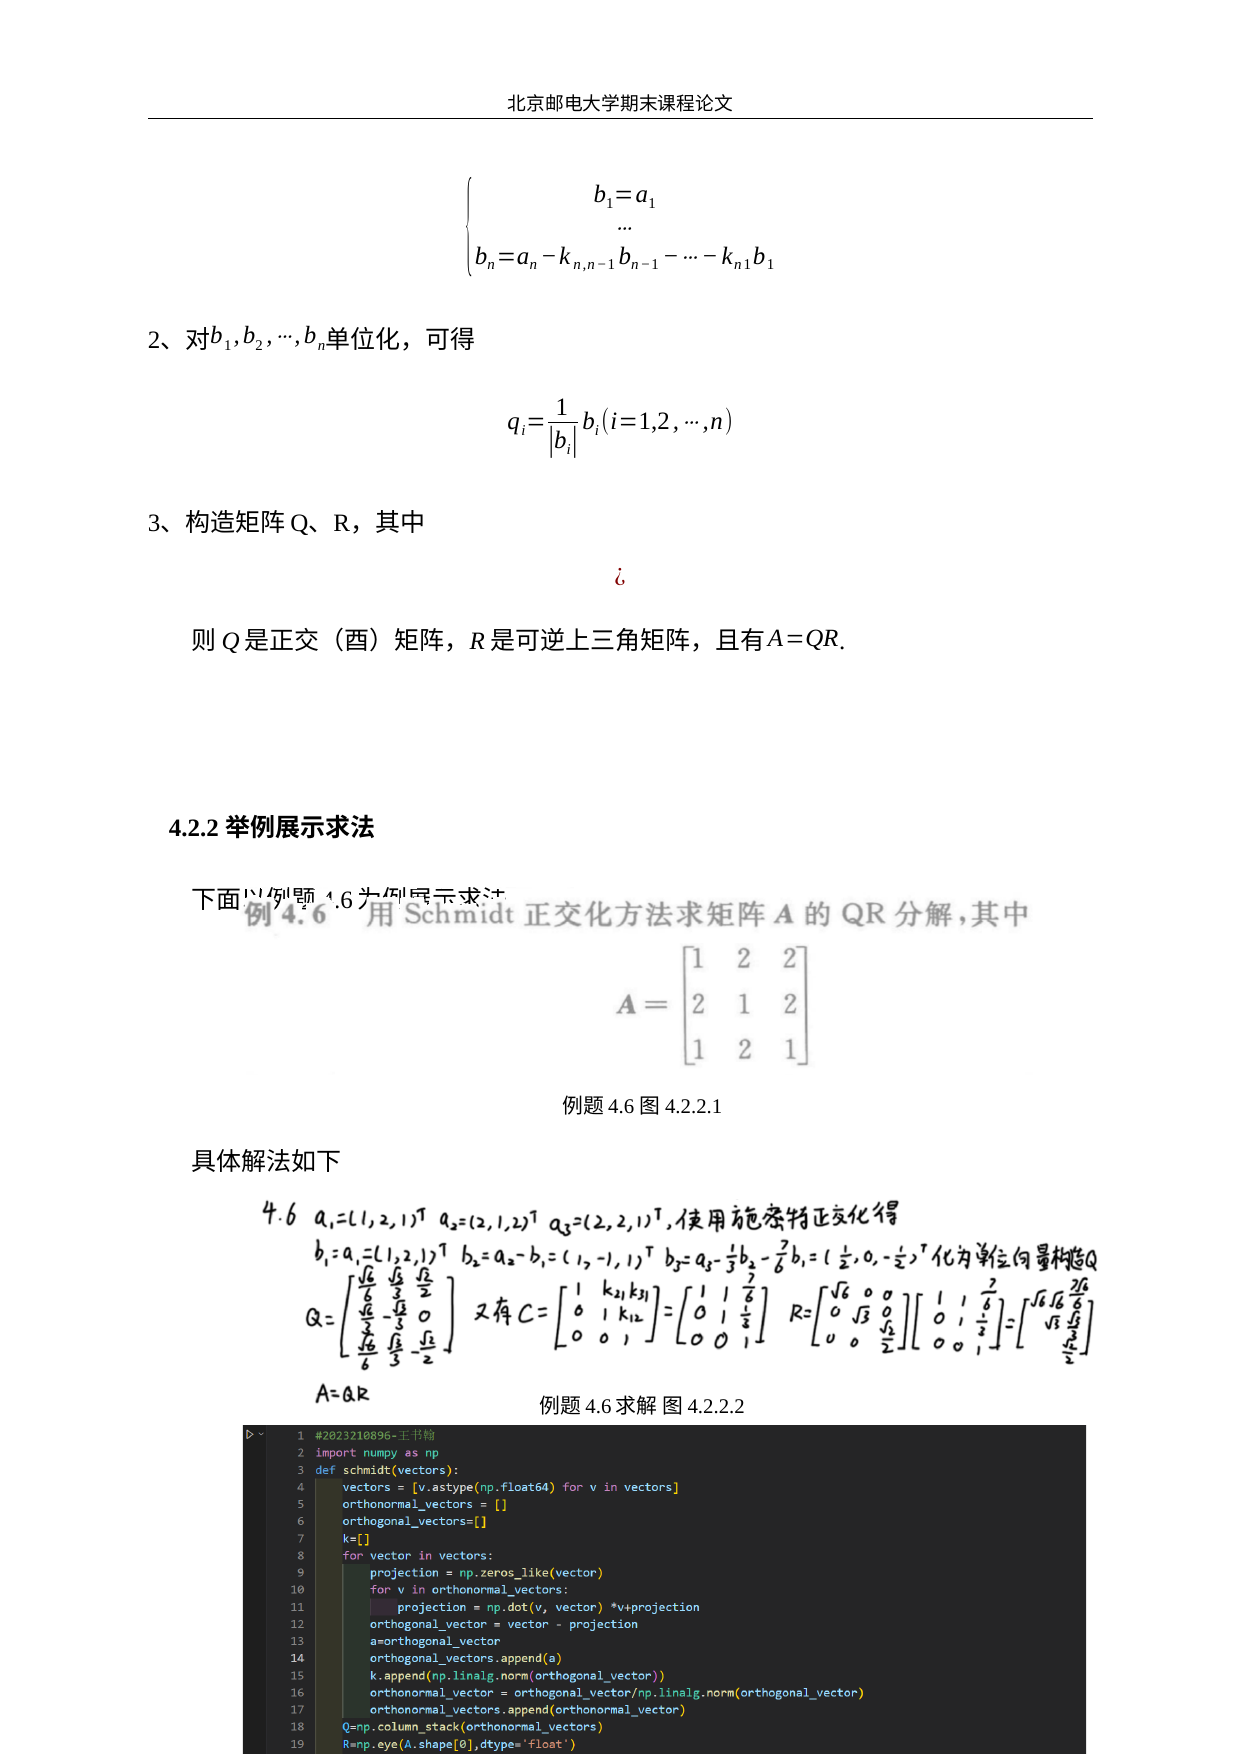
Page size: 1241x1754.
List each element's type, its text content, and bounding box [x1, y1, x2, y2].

text 例题4.6 图 4.2.2.1 [148, 1089, 1093, 1121]
picture [240, 887, 1039, 1075]
text 下面以例题4.6为例展示求法 [148, 865, 1093, 930]
text 2、对单位化，可得 [148, 305, 1093, 370]
picture [242, 1425, 1087, 1754]
picture [258, 1199, 1103, 1407]
text 3、构造矩阵Q、R，其中 [148, 488, 1093, 553]
subtitle 4.2.2 举例展示求法 [168, 793, 1093, 858]
text 具体解法如下 [148, 1127, 1093, 1192]
text 例题4.6求解 图 4.2.2.2 [148, 1389, 1093, 1421]
text 则Q是正交（酉）矩阵，R是可逆上三角矩阵，且有. [148, 606, 1093, 671]
